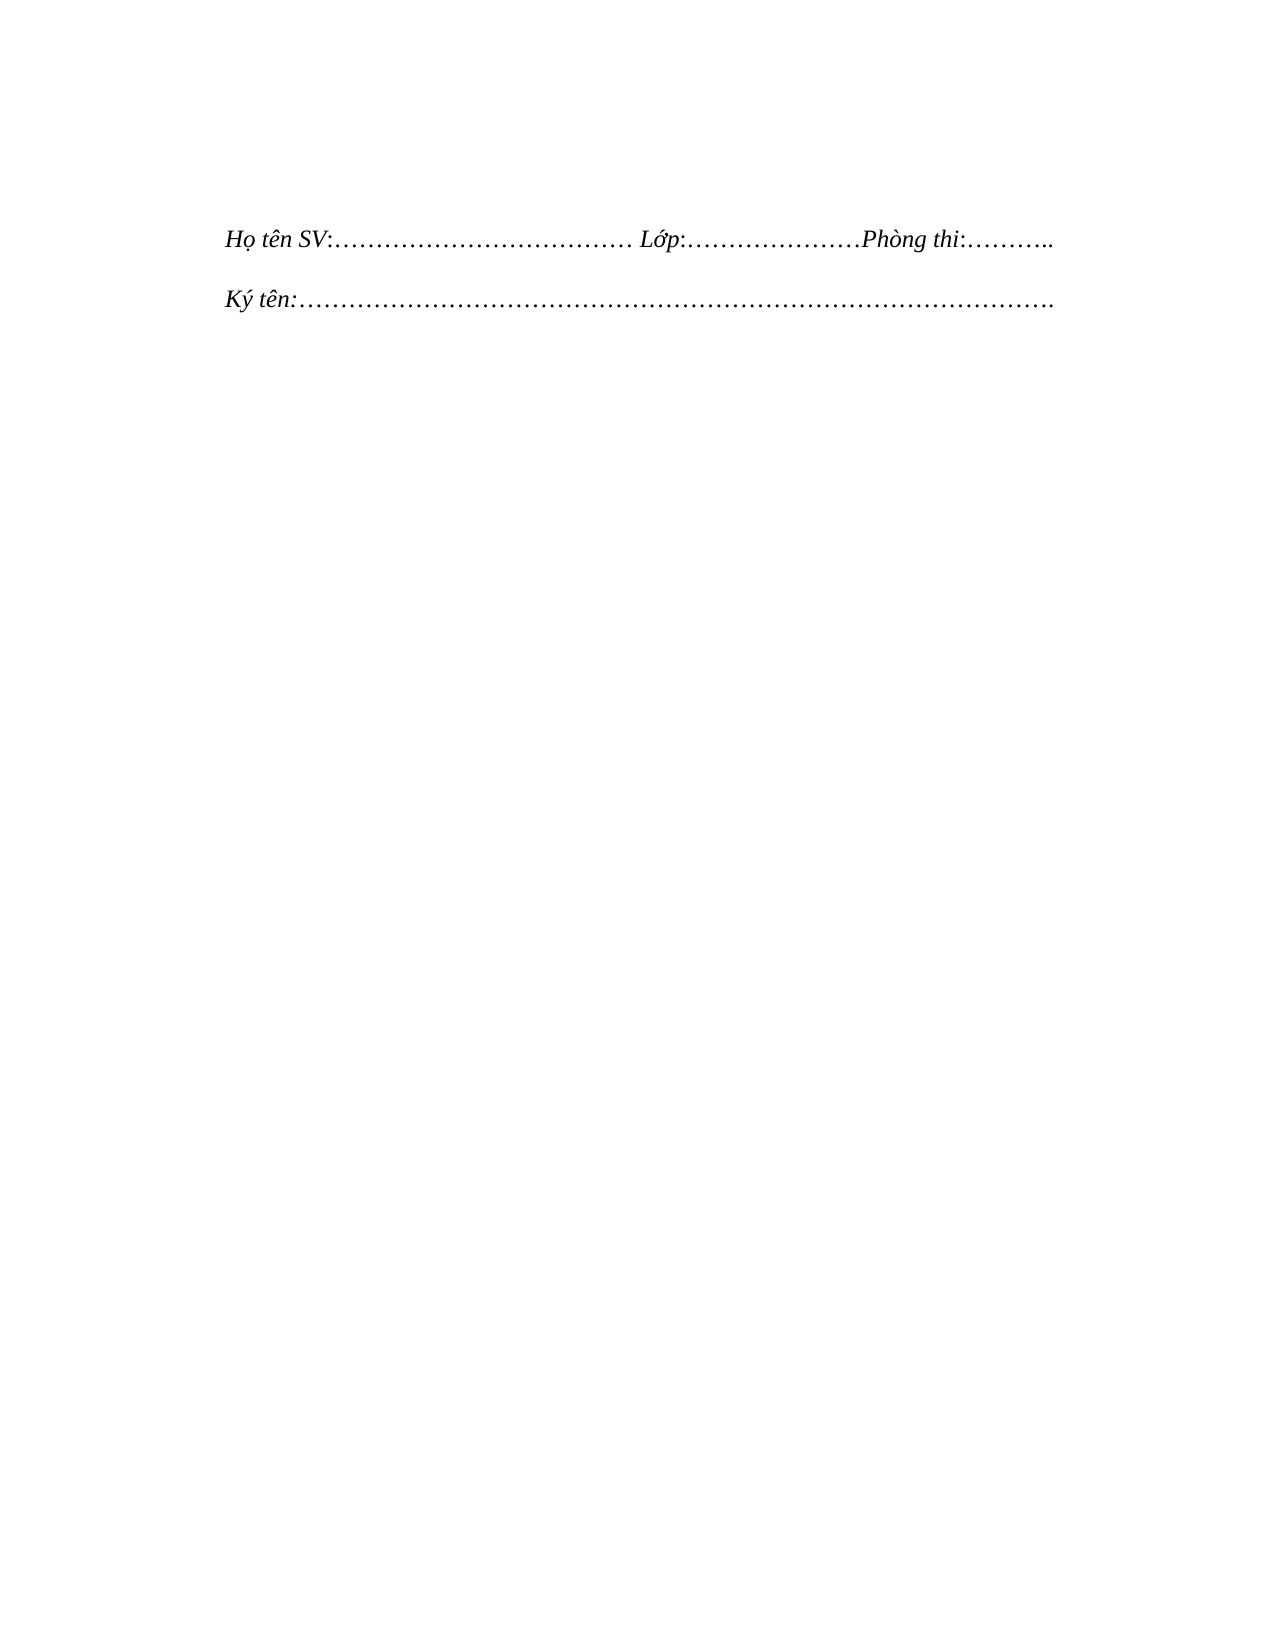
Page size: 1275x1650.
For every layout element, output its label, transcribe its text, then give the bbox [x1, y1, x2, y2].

text Họ tên SV:……………………………… Lớp:…………………Phòng thi:……….. [150, 224, 1125, 253]
text Ký tên:………………………………………………………………………………. [150, 284, 1125, 313]
